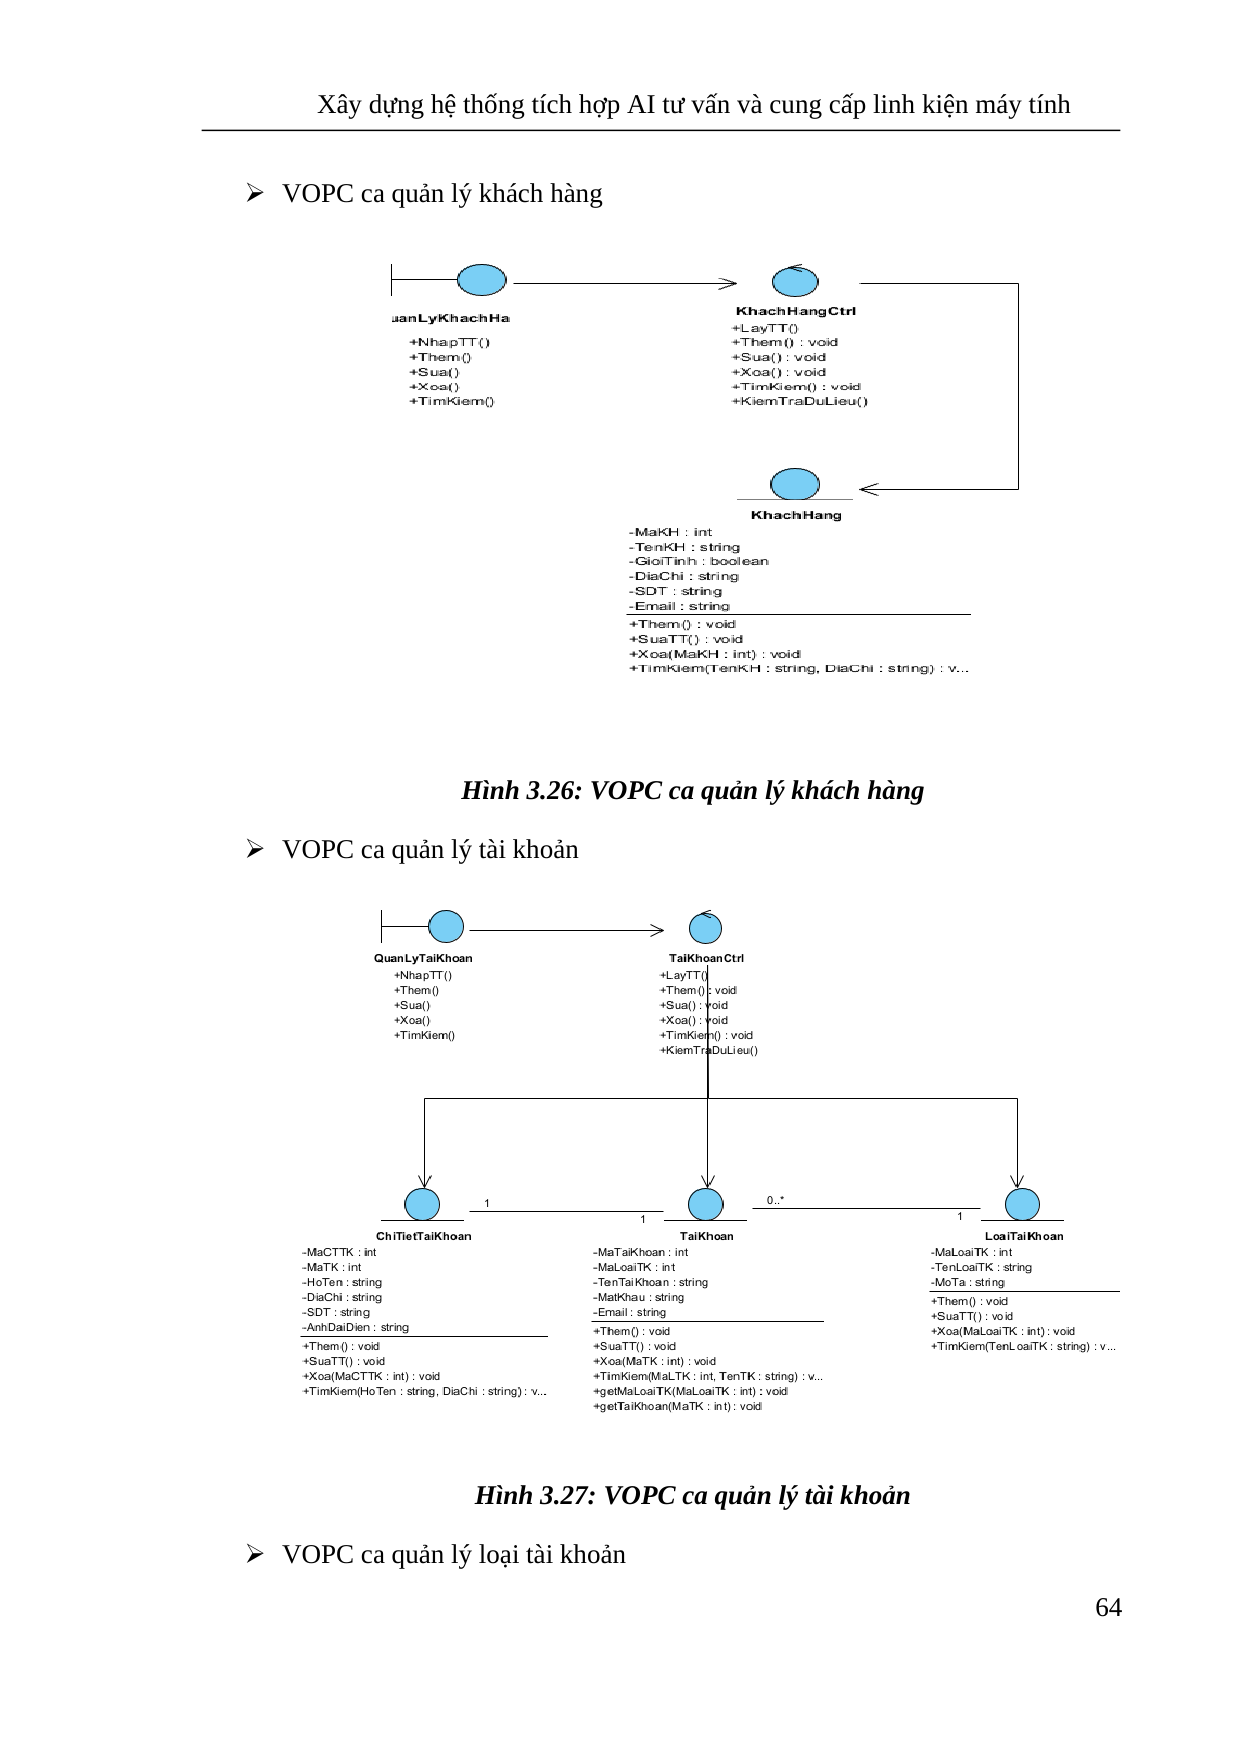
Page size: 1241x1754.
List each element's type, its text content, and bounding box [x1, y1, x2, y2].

picture [265, 880, 1157, 1427]
picture [266, 224, 1122, 721]
list VOPC ca quản lý khách hàng [244, 177, 1122, 208]
list VOPC ca quản lý loại tài khoản [244, 1538, 1122, 1569]
list VOPC ca quản lý tài khoản [244, 833, 1122, 864]
